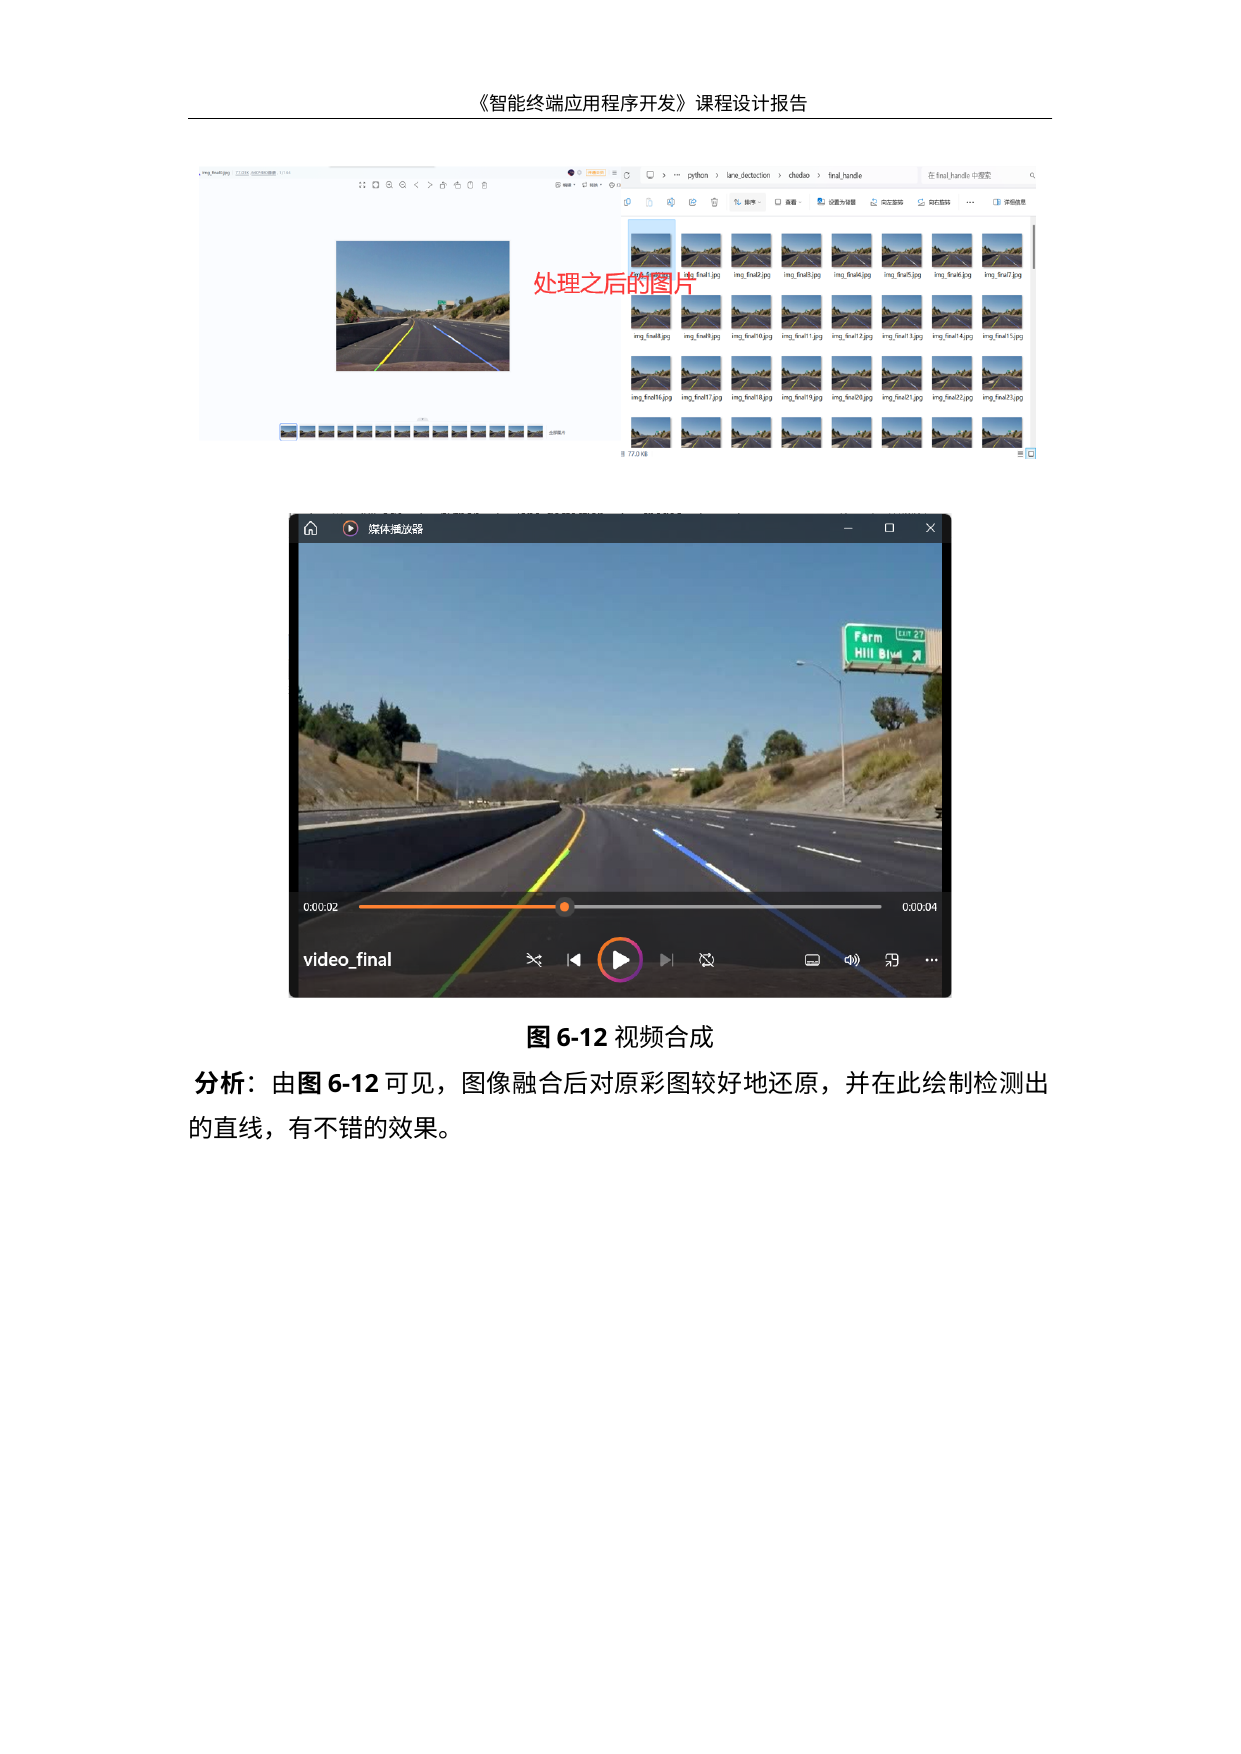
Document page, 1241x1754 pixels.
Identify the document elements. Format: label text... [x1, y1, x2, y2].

picture [187, 150, 1053, 471]
text 分析：由图6-12可见，图像融合后对原彩图较好地还原，并在此绘制检测出的直线，有不错的效果。 [188, 1059, 1052, 1149]
text 图6-12 视频合成 [188, 1013, 1052, 1059]
picture [288, 513, 952, 998]
